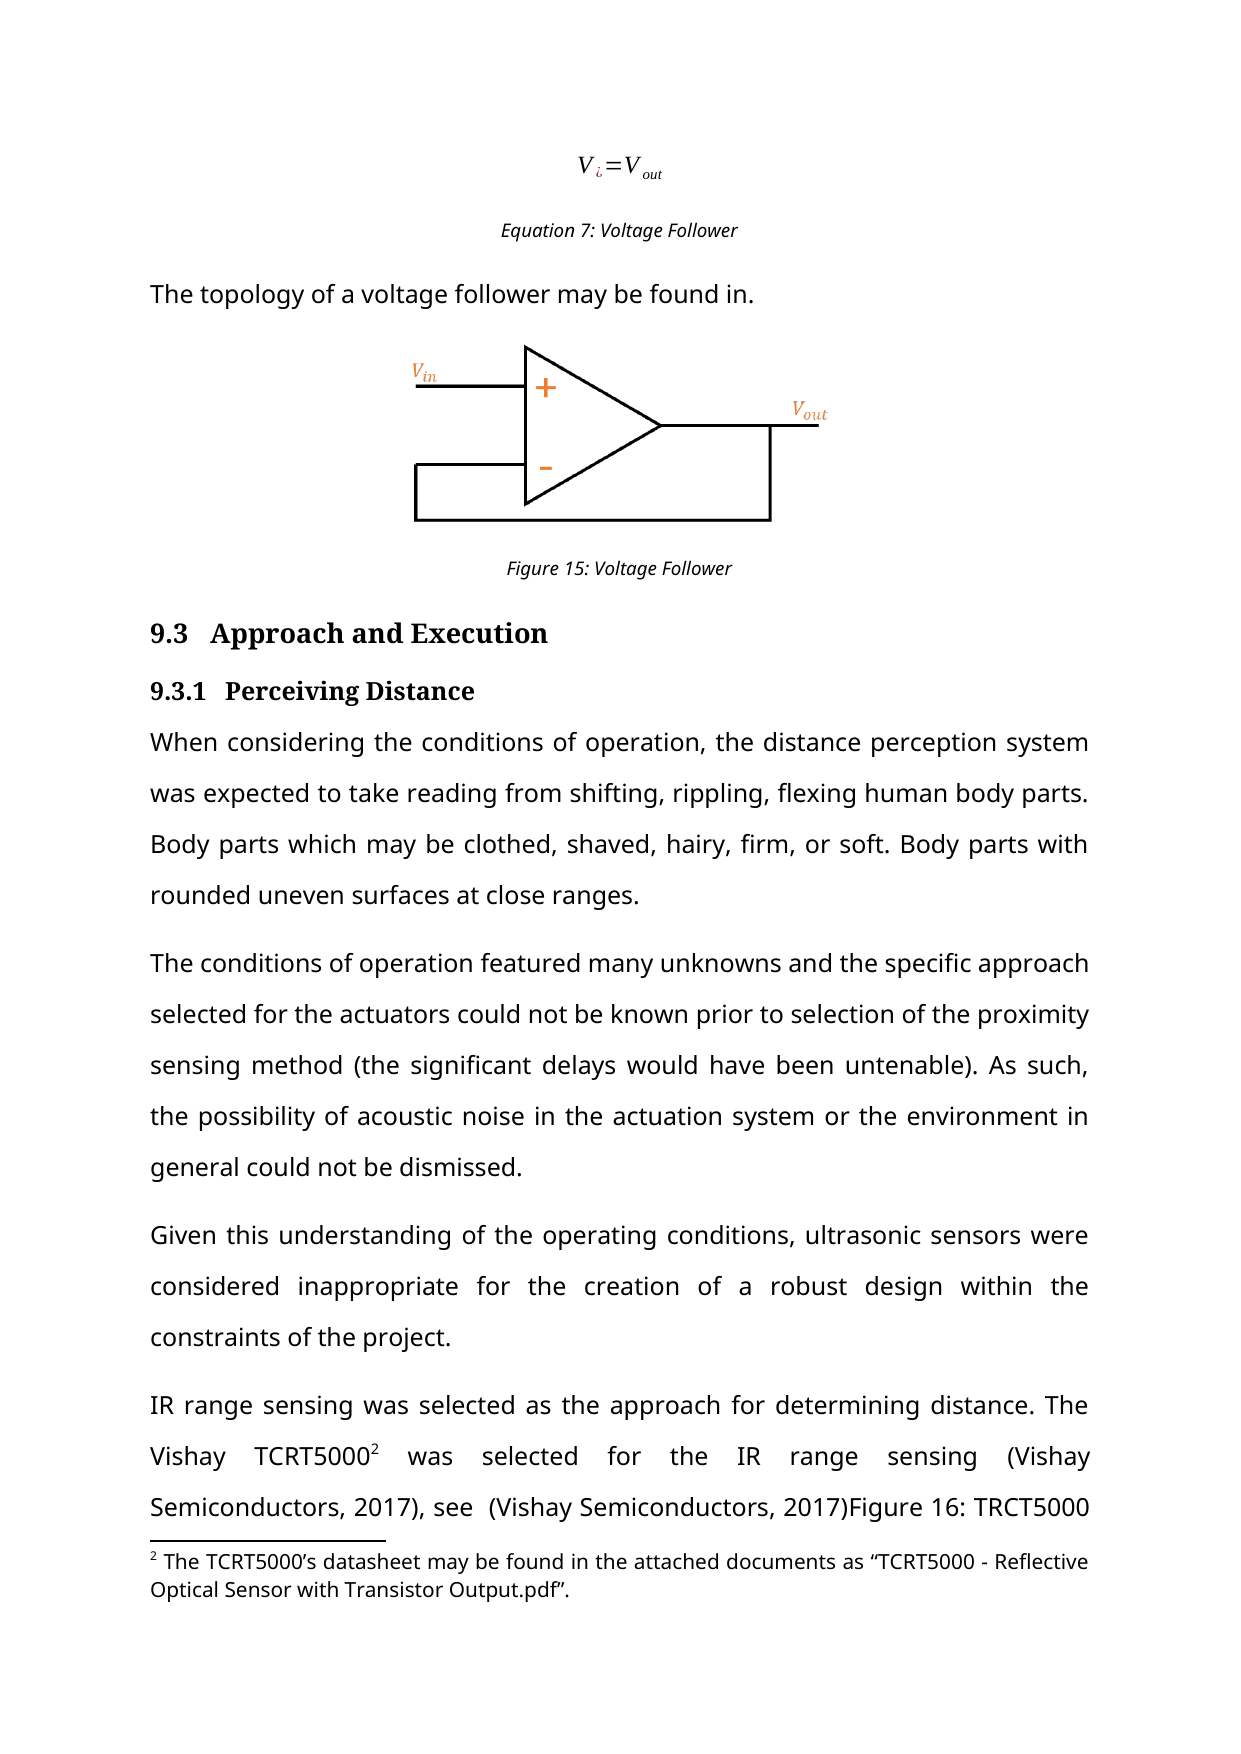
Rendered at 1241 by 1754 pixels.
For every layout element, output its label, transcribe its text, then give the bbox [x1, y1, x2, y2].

text Given this understanding of the operating conditions, ultrasonic sensors were considered inappropriate for the creation of a robust design within the constraints of the project. [150, 1218, 1090, 1354]
subtitle Perceiving Distance [150, 674, 1090, 708]
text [150, 1387, 1090, 1523]
text When considering the conditions of operation, the distance perception system was expected to take reading from shifting, rippling, flexing human body parts. Body parts which may be clothed, shaved, hairy, firm, or soft. Body parts with rounded uneven surfaces at close ranges. [150, 725, 1090, 912]
text The topology of a voltage follower may be found in. [150, 277, 1090, 311]
subtitle Approach and Execution [150, 614, 1090, 651]
text Equation 7: Voltage Follower [150, 218, 1090, 243]
text Figure 15: Voltage Follower [150, 555, 1090, 581]
text The conditions of operation featured many unknowns and the specific approach selected for the actuators could not be known prior to selection of the proximity sensing method (the significant delays would have been untenable). As such, the possibility of acoustic noise in the actuation system or the environment in general could not be dismissed. [150, 946, 1090, 1184]
picture [396, 344, 844, 522]
